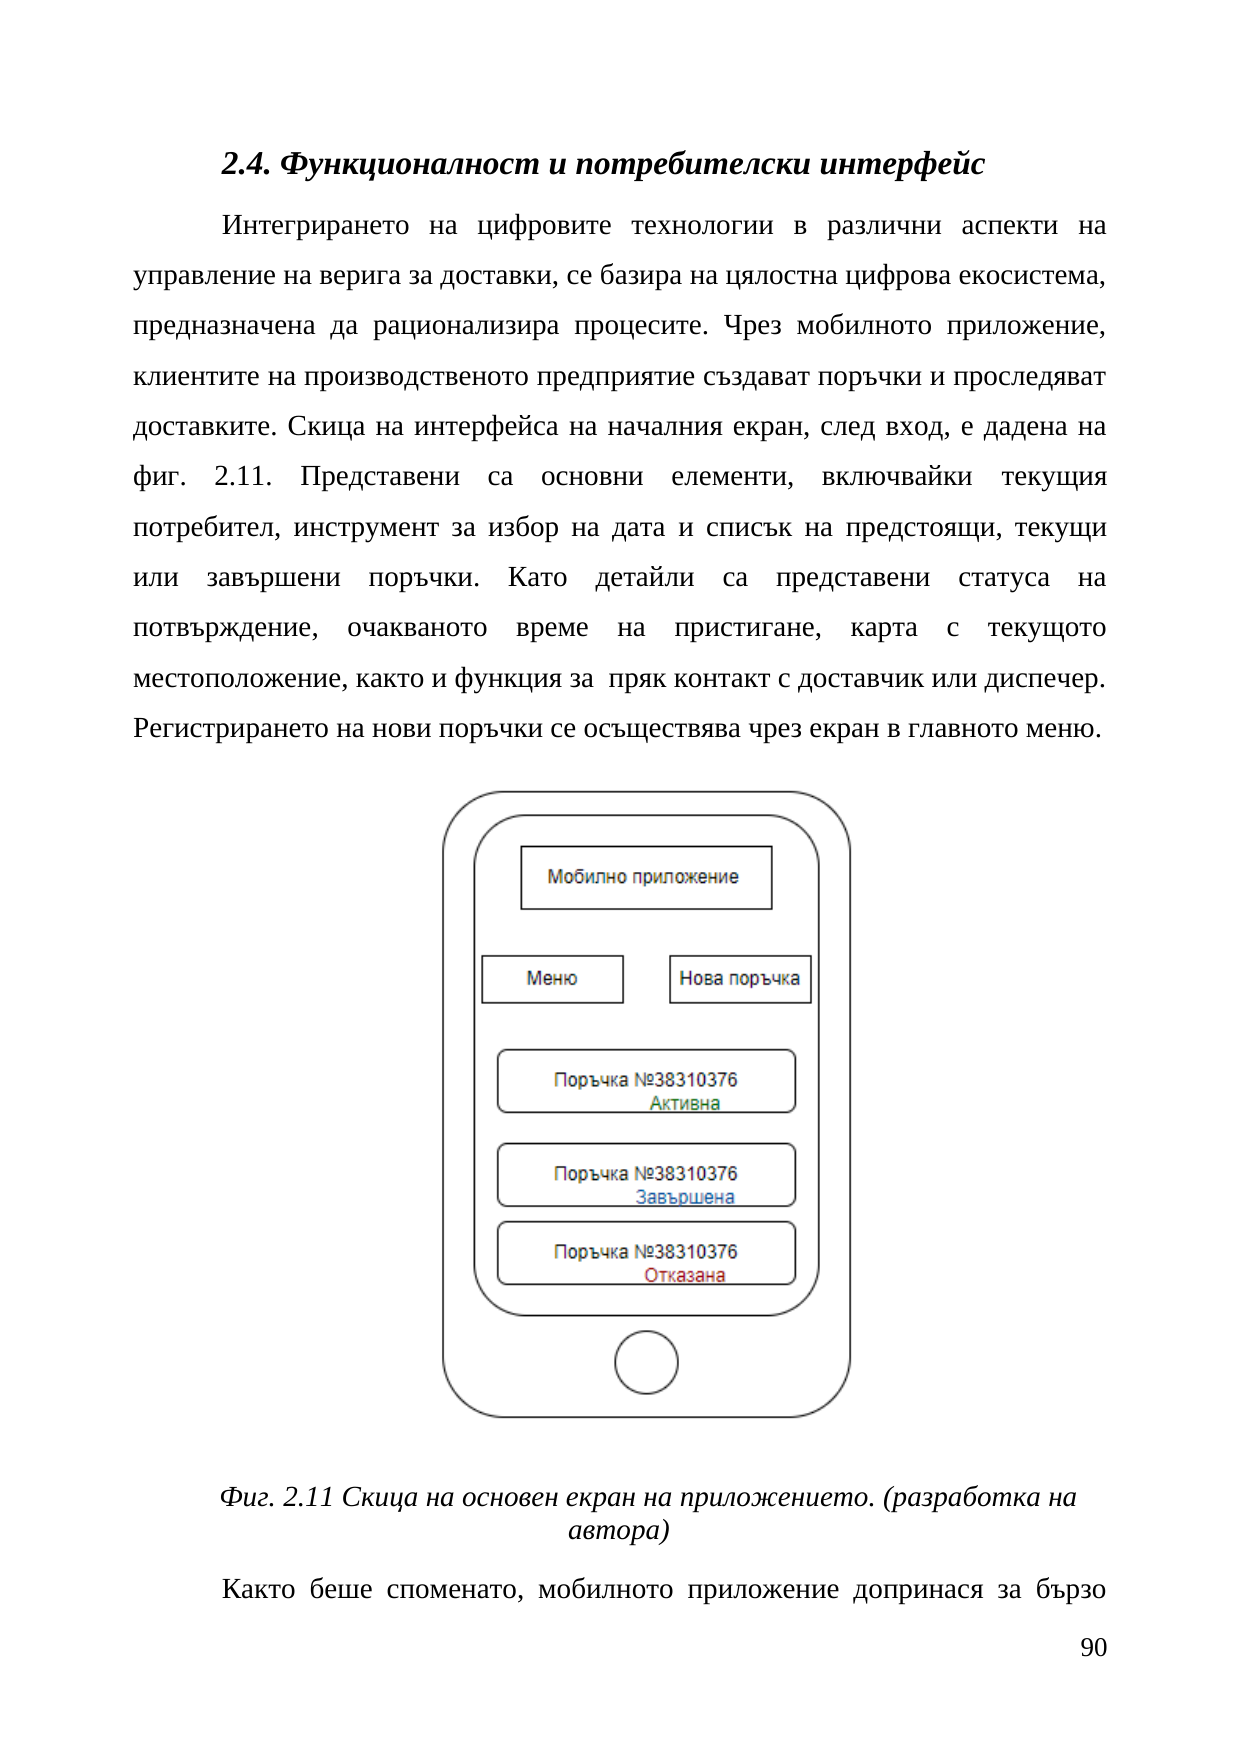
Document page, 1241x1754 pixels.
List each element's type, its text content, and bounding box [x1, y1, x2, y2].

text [133, 1571, 1107, 1604]
picture [394, 760, 905, 1437]
text Интегрирането на цифровите технологии в различни аспекти на управление на верига за доставки, се базира на цялостна цифрова екосистема, предназначена да рационализира процесите. Чрез мобилното приложение, клиентите на производственото предприятие създават поръчки и проследяват доставките. Скица на интерфейса на началния екран, след вход, е дадена на фиг. 2.11. Представени са основни елементи, включвайки текущия потребител, инструмент за избор на дата и списък на предстоящи, текущи или завършени поръчки. Като детайли са представени статуса на потвърждение, очакваното време на пристигане, карта с текущото местоположение, както и функция за пряк контакт с доставчик или диспечер. Регистрирането на нови поръчки се осъществява чрез екран в главното меню. [133, 207, 1107, 743]
subtitle 2.4. Функционалност и потребителски интерфейс [133, 143, 1107, 181]
title Фиг. 2.11 Скица на основен екран на приложението. (разработка на автора) [133, 1479, 1107, 1546]
